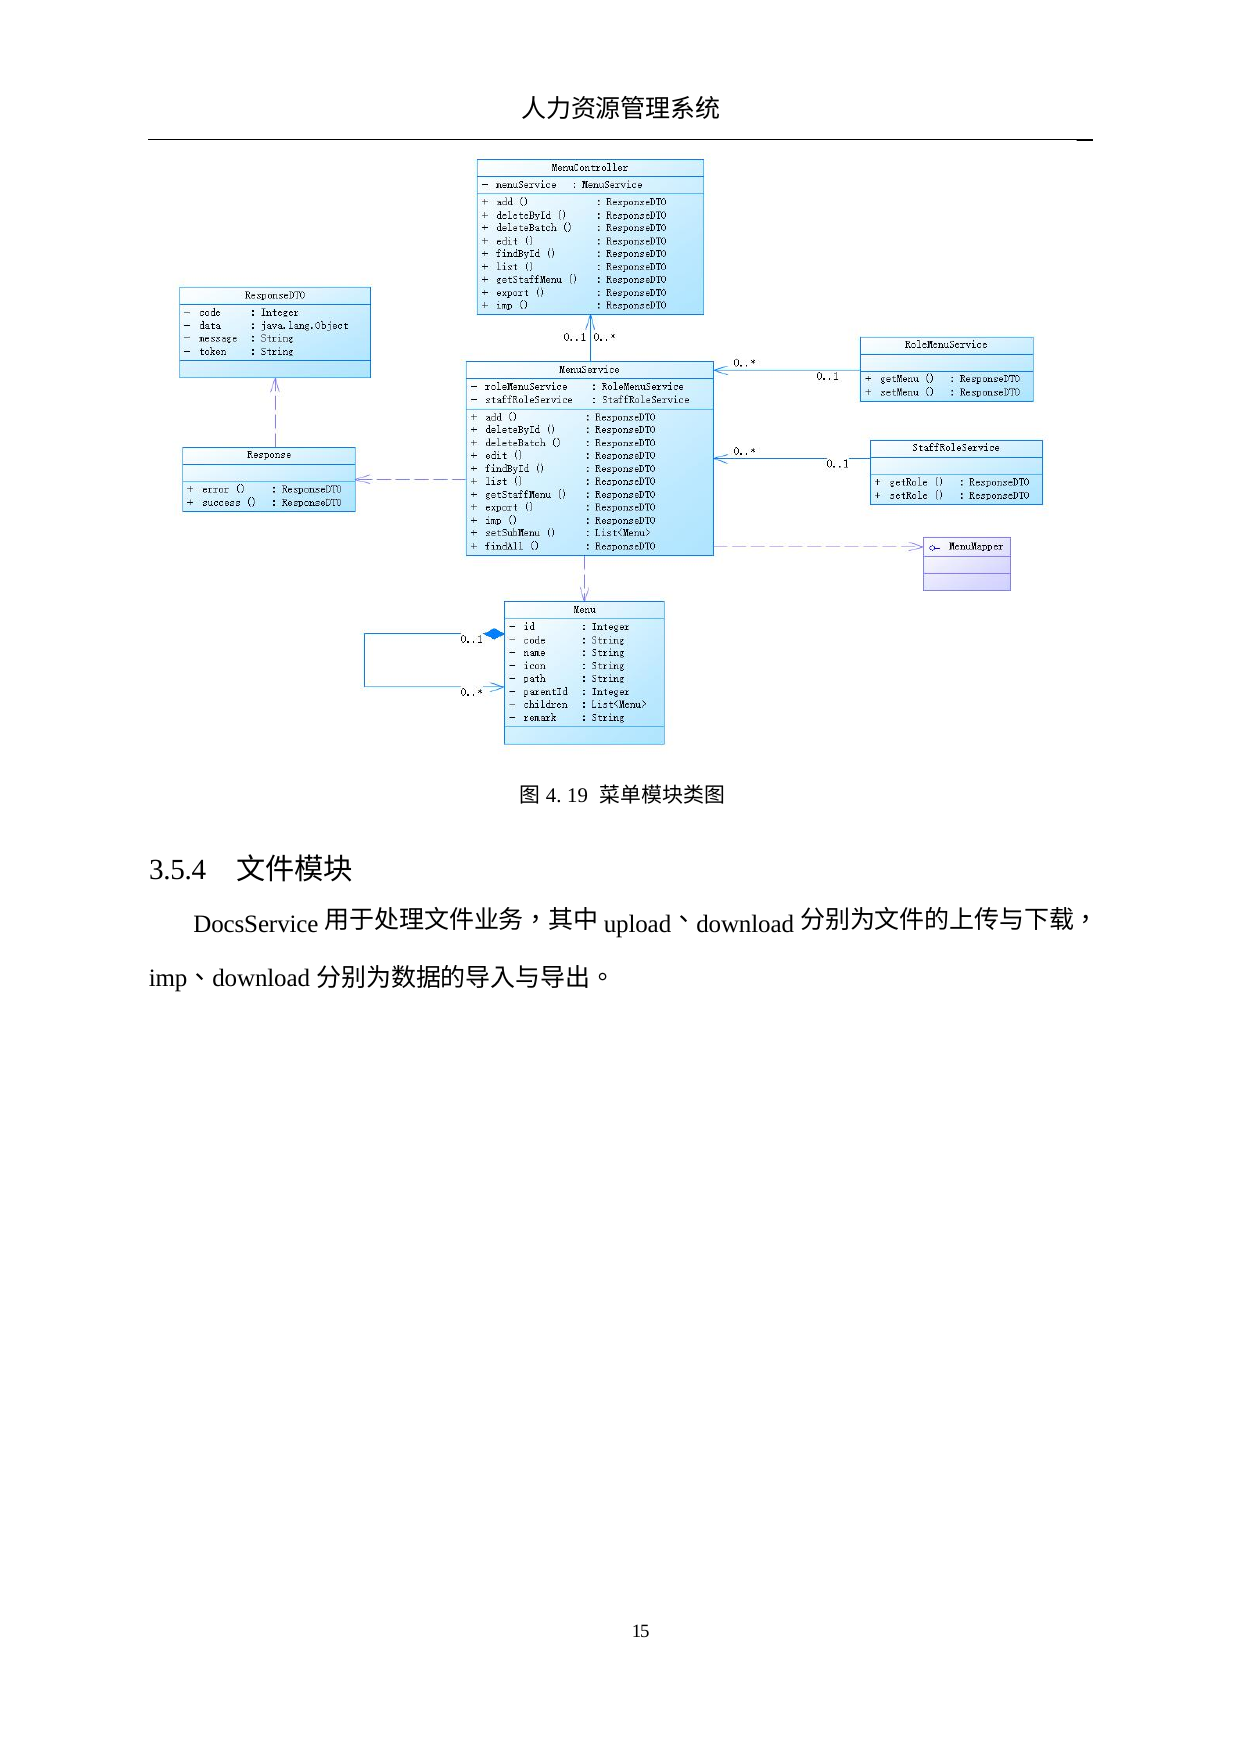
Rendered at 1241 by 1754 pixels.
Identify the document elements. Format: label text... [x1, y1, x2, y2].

text imp、download 分别为数据的导入与导出。 [148, 963, 1099, 992]
picture [147, 140, 1077, 762]
text 3.5.4 文件模块 [149, 851, 1099, 887]
text 图 4. 19 菜单模块类图 [519, 781, 1099, 808]
text DocsService 用于处理文件业务，其中upload、download 分别为文件的上传与下载， [148, 914, 1099, 963]
